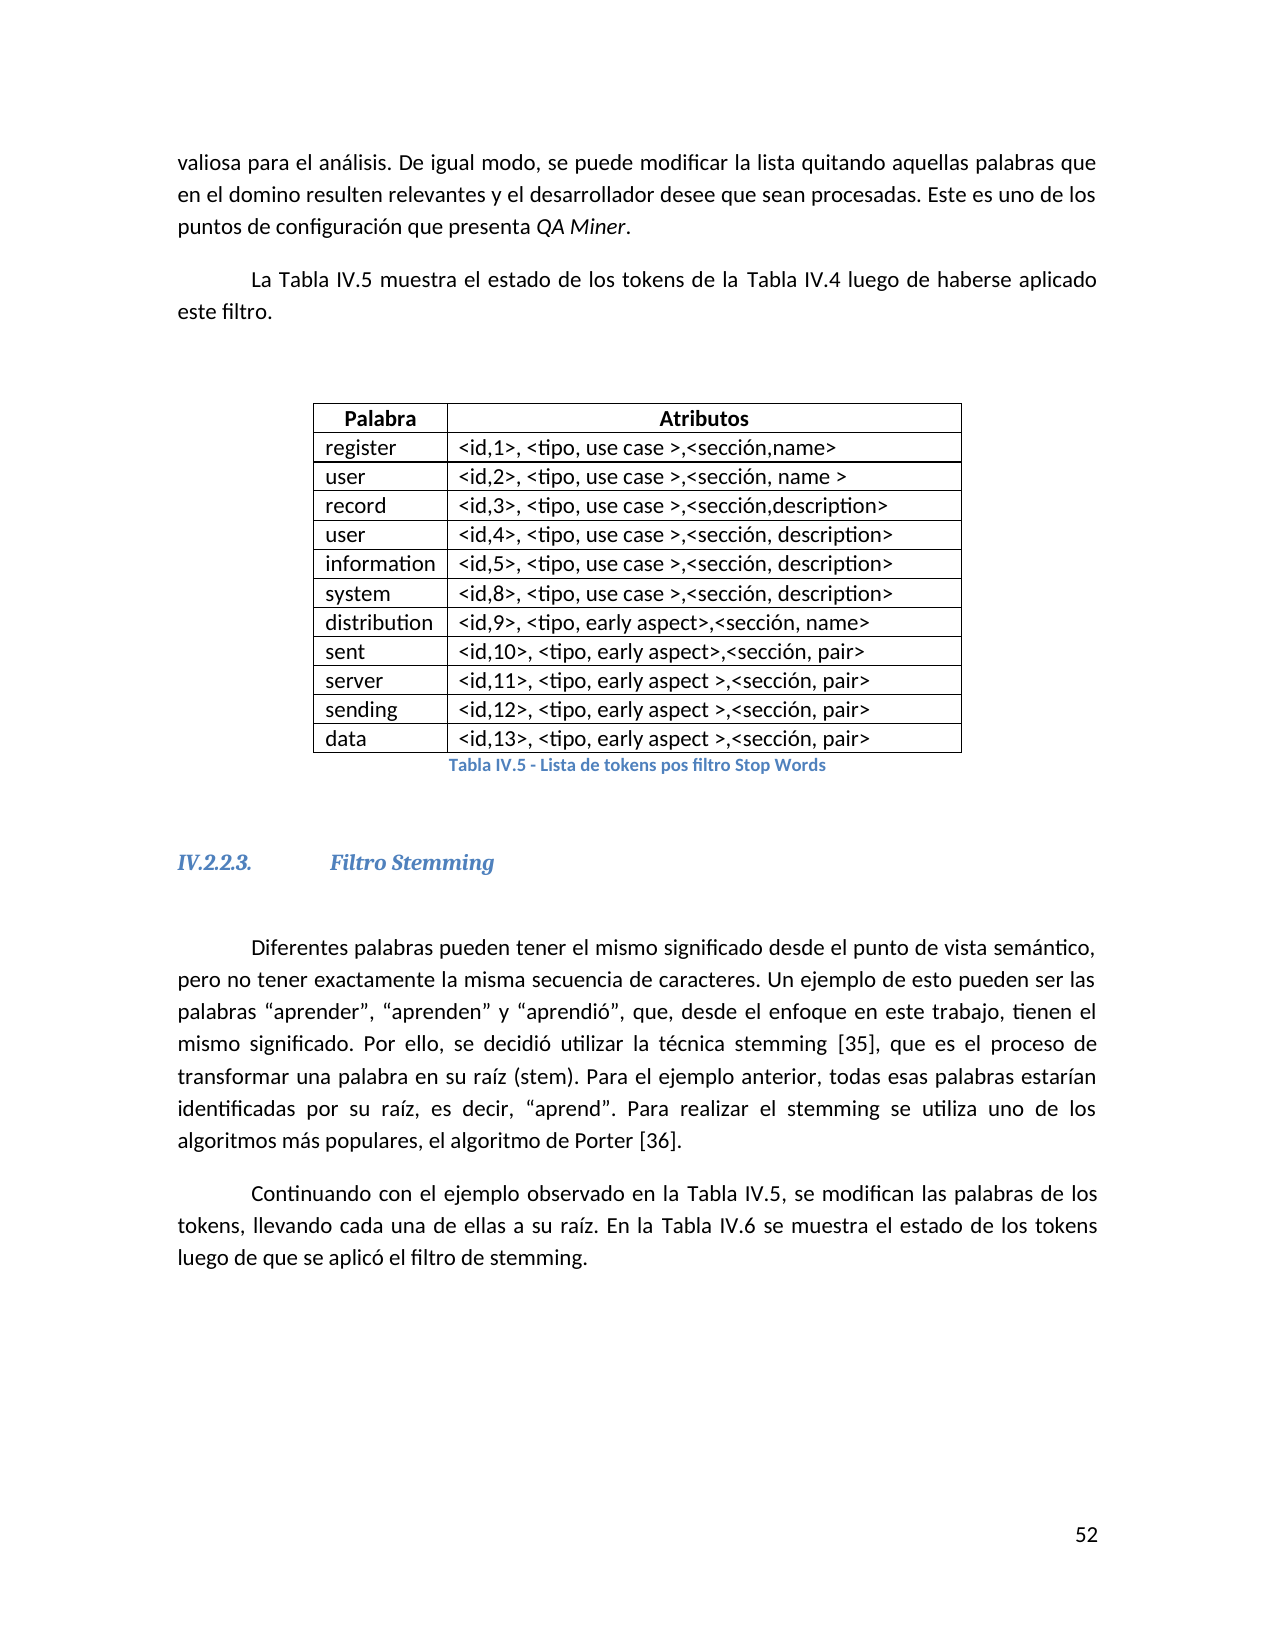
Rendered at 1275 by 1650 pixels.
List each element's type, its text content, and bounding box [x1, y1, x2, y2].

table_cell server [314, 666, 447, 694]
table_cell <id,9>, <tipo, early aspect>,<sección, name> [448, 608, 961, 636]
table_cell user [314, 463, 447, 490]
text La Tabla IV.5 muestra el estado de los tokens de la Tabla IV.4 luego de haberse aplicado este filtro. [177, 265, 1098, 325]
subtitle Filtro Stemming [177, 850, 1098, 876]
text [177, 148, 1098, 240]
table_cell information [314, 550, 447, 578]
table_cell sent [314, 637, 447, 665]
table_cell <id,5>, <tipo, use case >,<sección, description> [448, 550, 961, 578]
text Continuando con el ejemplo observado en la Tabla IV.5, se modifican las palabras de los tokens, llevando cada una de ellas a su raíz. En la Tabla IV.6 se muestra el estado de los tokens luego de que se aplicó el filtro de stemming. [177, 1179, 1098, 1272]
table_cell <id,2>, <tipo, use case >,<sección, name > [448, 463, 961, 490]
table_header Atributos [448, 404, 961, 432]
table_cell register [314, 433, 447, 461]
table_cell <id,3>, <tipo, use case >,<sección,description> [448, 491, 961, 519]
table_cell <id,13>, <tipo, early aspect >,<sección, pair> [448, 724, 961, 752]
table_cell <id,10>, <tipo, early aspect>,<sección, pair> [448, 637, 961, 665]
table_cell <id,1>, <tipo, use case >,<sección,name> [448, 433, 961, 461]
table_cell <id,8>, <tipo, use case >,<sección, description> [448, 579, 961, 607]
table_cell <id,12>, <tipo, early aspect >,<sección, pair> [448, 695, 961, 723]
table_cell data [314, 724, 447, 752]
table_cell <id,4>, <tipo, use case >,<sección, description> [448, 521, 961, 548]
table_cell system [314, 579, 447, 607]
table_cell user [314, 521, 447, 548]
table_cell sending [314, 695, 447, 723]
table_cell record [314, 491, 447, 519]
text Diferentes palabras pueden tener el mismo significado desde el punto de vista semántico, pero no tener exactamente la misma secuencia de caracteres. Un ejemplo de esto pueden ser las palabras “aprender”, “aprenden” y “aprendió”, que, desde el enfoque en este trabajo, tienen el mismo significado. Por ello, se decidió utilizar la técnica stemming, que es el proceso de transformar una palabra en su raíz (stem). Para el ejemplo anterior, todas esas palabras estarían identificadas por su raíz, es decir, “aprend”. Para realizar el stemming se utiliza uno de los algoritmos más populares, el algoritmo de Porter. [177, 933, 1098, 1154]
table_header Palabra [314, 404, 447, 432]
table_cell <id,11>, <tipo, early aspect >,<sección, pair> [448, 666, 961, 694]
table_cell distribution [314, 608, 447, 636]
